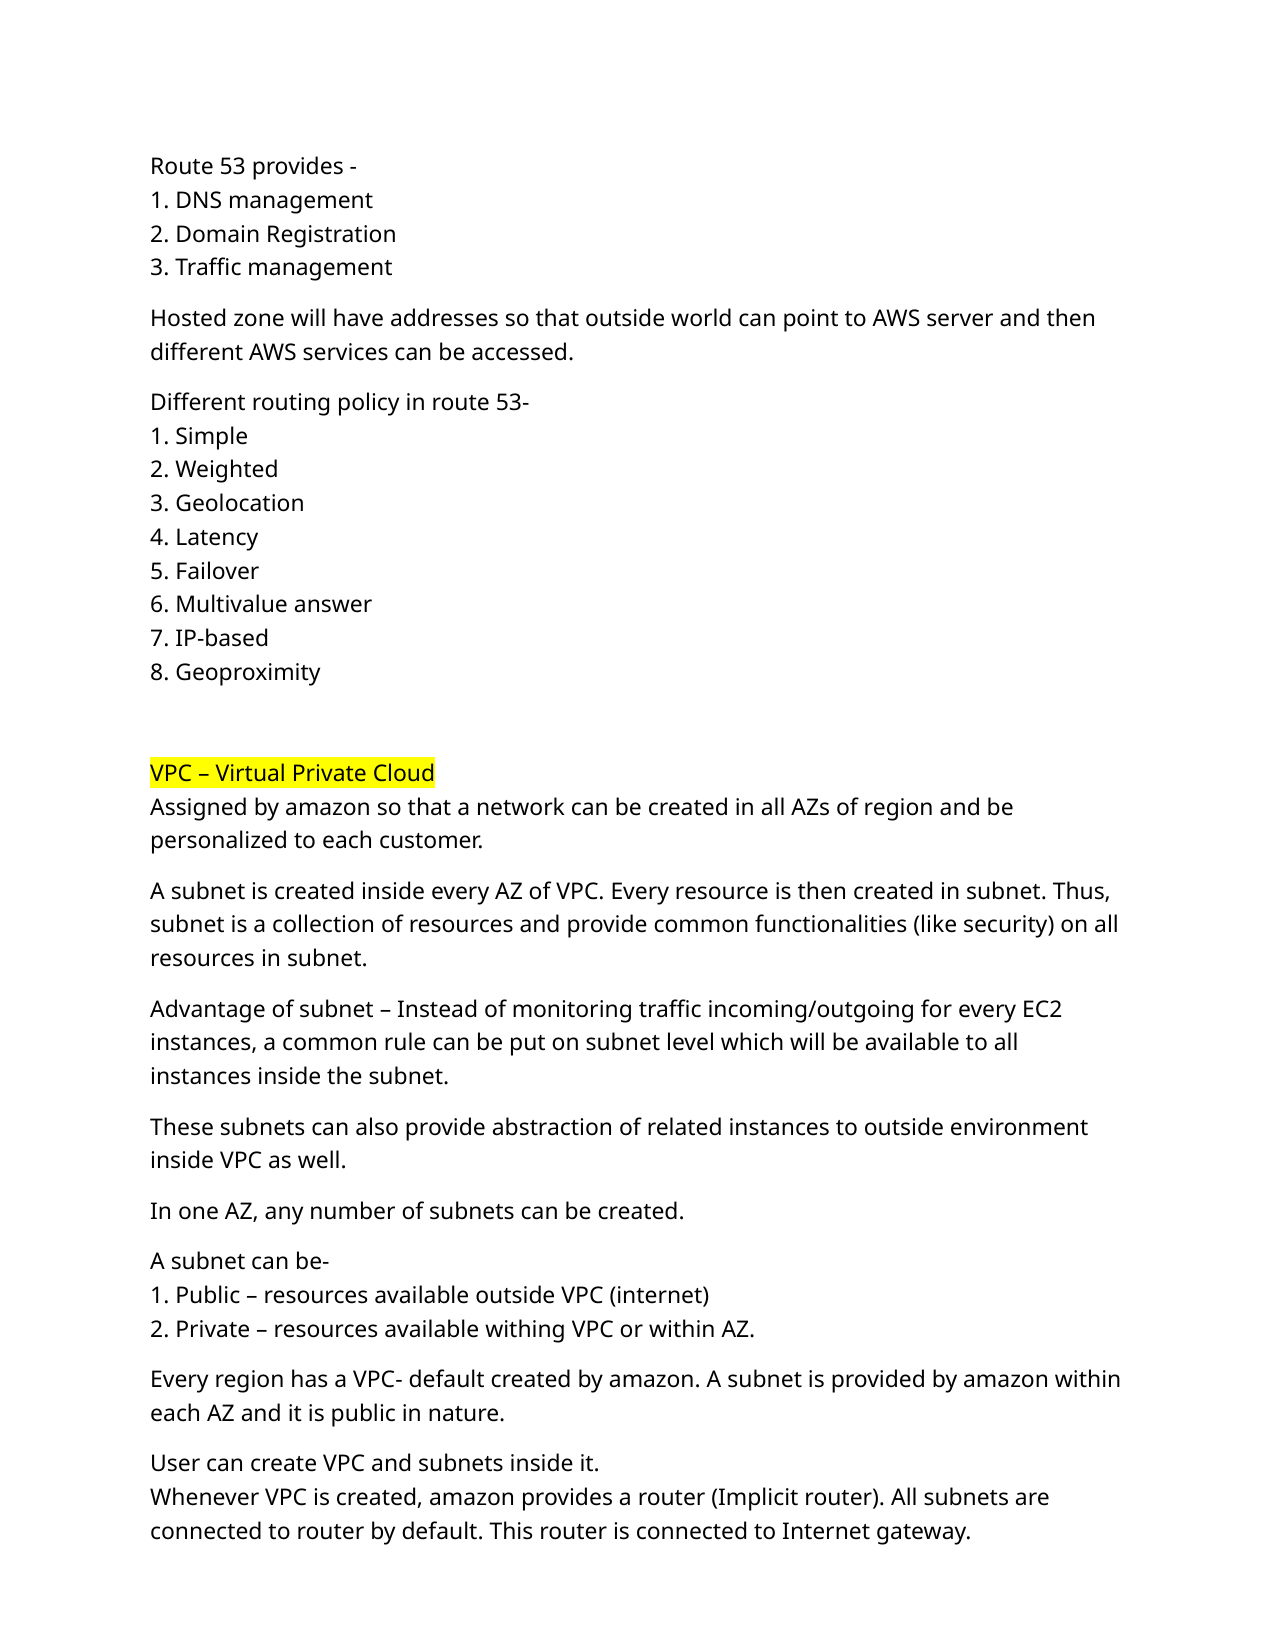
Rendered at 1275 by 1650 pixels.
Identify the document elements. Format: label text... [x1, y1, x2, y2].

text Different routing policy in route 53- 1. Simple 2. Weighted 3. Geolocation 4. Latency 5. Failover 6. Multivalue answer 7. IP-based 8. Geoproximity [150, 386, 1125, 687]
text VPC – Virtual Private Cloud Assigned by amazon so that a network can be created in all AZs of region and be personalized to each customer. [150, 757, 1125, 855]
text Advantage of subnet – Instead of monitoring traffic incoming/outgoing for every EC2 instances, a common rule can be put on subnet level which will be available to all instances inside the subnet. [150, 992, 1125, 1091]
text Route 53 provides - 1. DNS management 2. Domain Registration 3. Traffic management [150, 150, 1125, 282]
text In one AZ, any number of subnets can be created. [150, 1194, 1125, 1226]
text A subnet can be- 1. Public – resources available outside VPC (internet) 2. Private – resources available withing VPC or within AZ. [150, 1245, 1125, 1344]
text User can create VPC and subnets inside it. Whenever VPC is created, amazon provides a router (Implicit router). All subnets are connected to router by default. This router is connected to Internet gateway. [150, 1447, 1125, 1546]
text Every region has a VPC- default created by amazon. A subnet is provided by amazon within each AZ and it is public in nature. [150, 1363, 1125, 1428]
text Hosted zone will have addresses so that outside world can point to AWS server and then different AWS services can be accessed. [150, 302, 1125, 367]
text A subnet is created inside every AZ of VPC. Every resource is then created in subnet. Thus, subnet is a collection of resources and provide common functionalities (like security) on all resources in subnet. [150, 874, 1125, 973]
text These subnets can also provide abstraction of related instances to outside environment inside VPC as well. [150, 1110, 1125, 1175]
